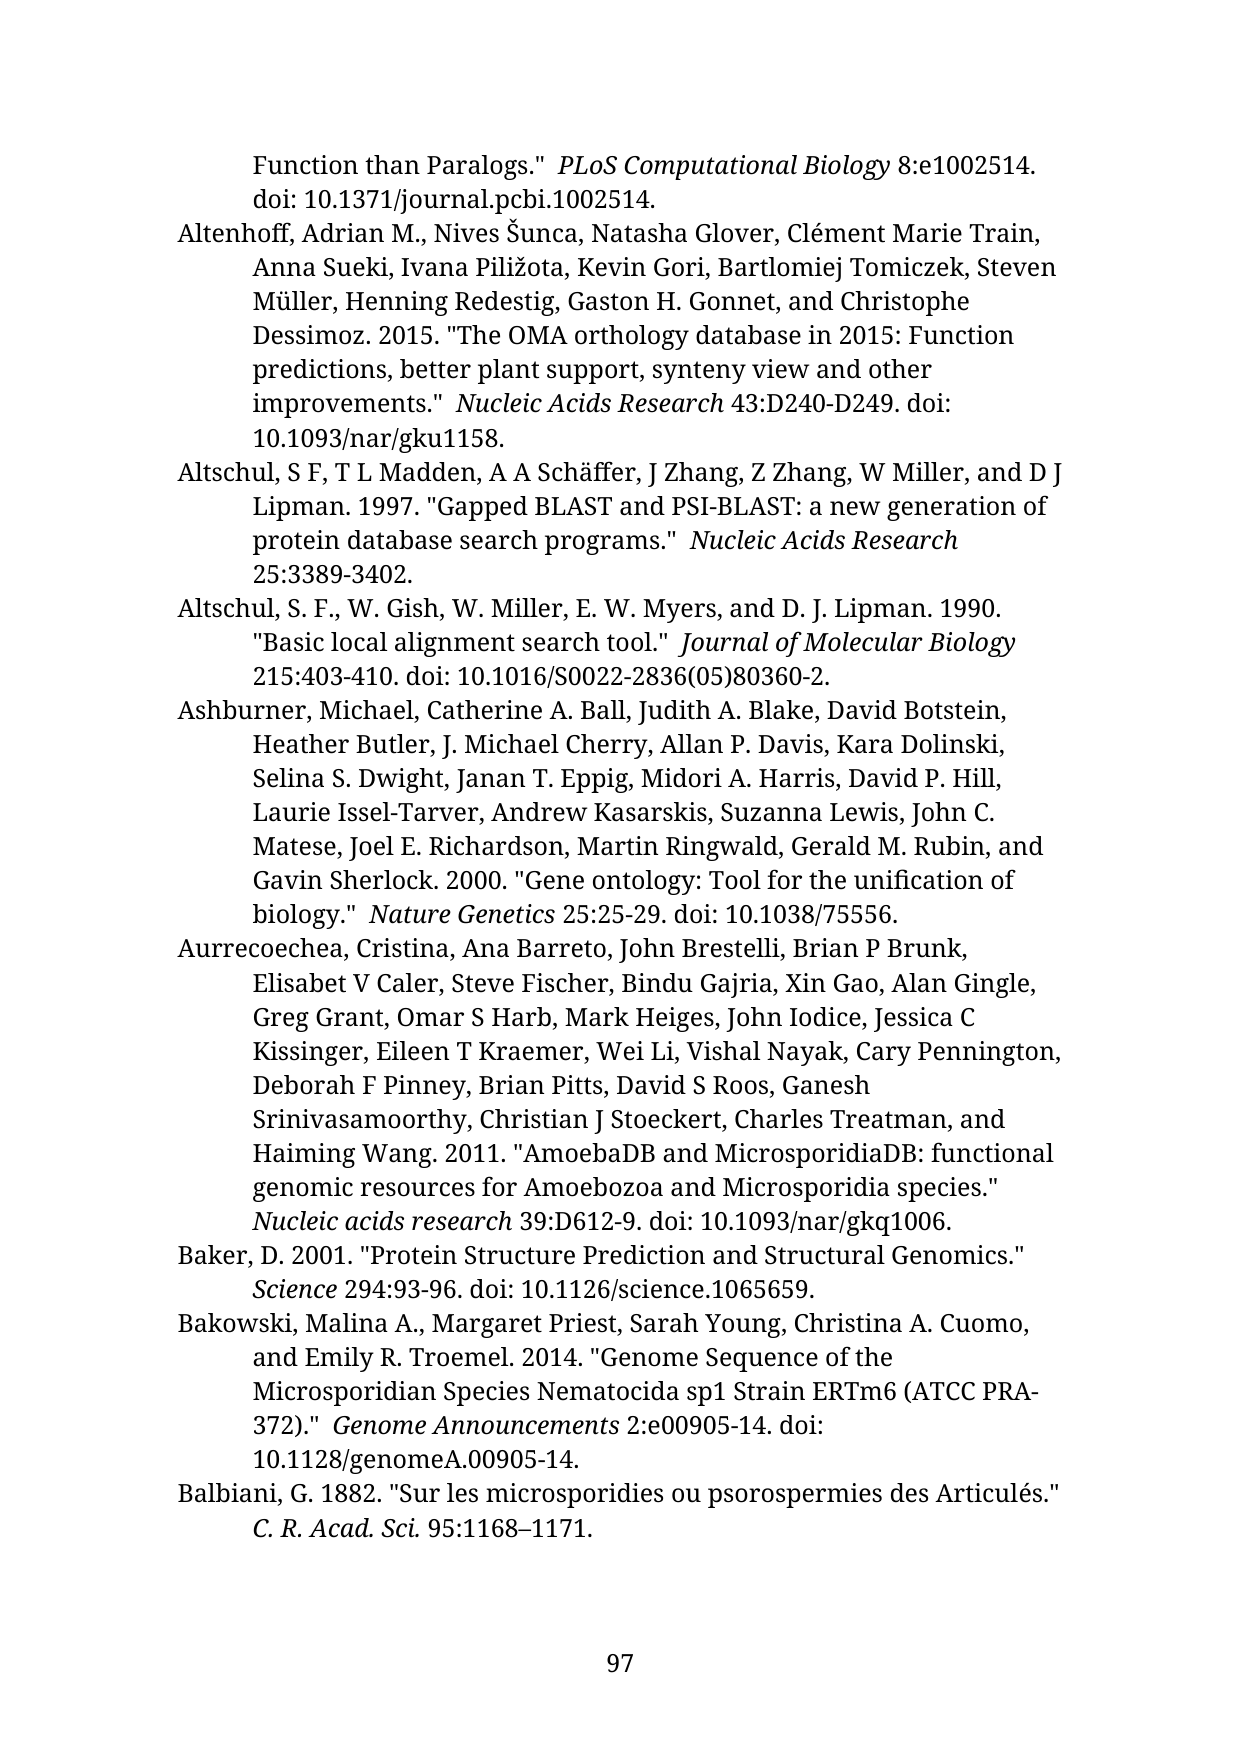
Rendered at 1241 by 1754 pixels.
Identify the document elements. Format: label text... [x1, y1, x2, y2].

text Altschul, S. F., W. Gish, W. Miller, E. W. Myers, and D. J. Lipman. 1990. "Basic local alignment search tool." Journal of Molecular Biology 215:403-410. doi: 10.1016/S0022-2836(05)80360-2. [177, 591, 1063, 693]
text Balbiani, G. 1882. "Sur les microsporidies ou psorospermies des Articulés." C. R. Acad. Sci. 95:1168–1171. [177, 1476, 1063, 1544]
text Altenhoff, Adrian M., Nives Šunca, Natasha Glover, Clément Marie Train, Anna Sueki, Ivana Piližota, Kevin Gori, Bartlomiej Tomiczek, Steven Müller, Henning Redestig, Gaston H. Gonnet, and Christophe Dessimoz. 2015. "The OMA orthology database in 2015: Function predictions, better plant support, synteny view and other improvements." Nucleic Acids Research 43:D240-D249. doi: 10.1093/nar/gku1158. [177, 216, 1063, 454]
text Bakowski, Malina A., Margaret Priest, Sarah Young, Christina A. Cuomo, and Emily R. Troemel. 2014. "Genome Sequence of the Microsporidian Species Nematocida sp1 Strain ERTm6 (ATCC PRA-372)." Genome Announcements 2:e00905-14. doi: 10.1128/genomeA.00905-14. [177, 1306, 1063, 1476]
text Baker, D. 2001. "Protein Structure Prediction and Structural Genomics." Science 294:93-96. doi: 10.1126/science.1065659. [177, 1238, 1063, 1306]
text Ashburner, Michael, Catherine A. Ball, Judith A. Blake, David Botstein, Heather Butler, J. Michael Cherry, Allan P. Davis, Kara Dolinski, Selina S. Dwight, Janan T. Eppig, Midori A. Harris, David P. Hill, Laurie Issel-Tarver, Andrew Kasarskis, Suzanna Lewis, John C. Matese, Joel E. Richardson, Martin Ringwald, Gerald M. Rubin, and Gavin Sherlock. 2000. "Gene ontology: Tool for the unification of biology." Nature Genetics 25:25-29. doi: 10.1038/75556. [177, 693, 1063, 931]
text Altschul, S F, T L Madden, A A Schäffer, J Zhang, Z Zhang, W Miller, and D J Lipman. 1997. "Gapped BLAST and PSI-BLAST: a new generation of protein database search programs." Nucleic Acids Research 25:3389-3402. [177, 454, 1063, 591]
text Aurrecoechea, Cristina, Ana Barreto, John Brestelli, Brian P Brunk, Elisabet V Caler, Steve Fischer, Bindu Gajria, Xin Gao, Alan Gingle, Greg Grant, Omar S Harb, Mark Heiges, John Iodice, Jessica C Kissinger, Eileen T Kraemer, Wei Li, Vishal Nayak, Cary Pennington, Deborah F Pinney, Brian Pitts, David S Roos, Ganesh Srinivasamoorthy, Christian J Stoeckert, Charles Treatman, and Haiming Wang. 2011. "AmoebaDB and MicrosporidiaDB: functional genomic resources for Amoebozoa and Microsporidia species." Nucleic acids research 39:D612-9. doi: 10.1093/nar/gkq1006. [177, 931, 1063, 1238]
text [177, 148, 1063, 216]
